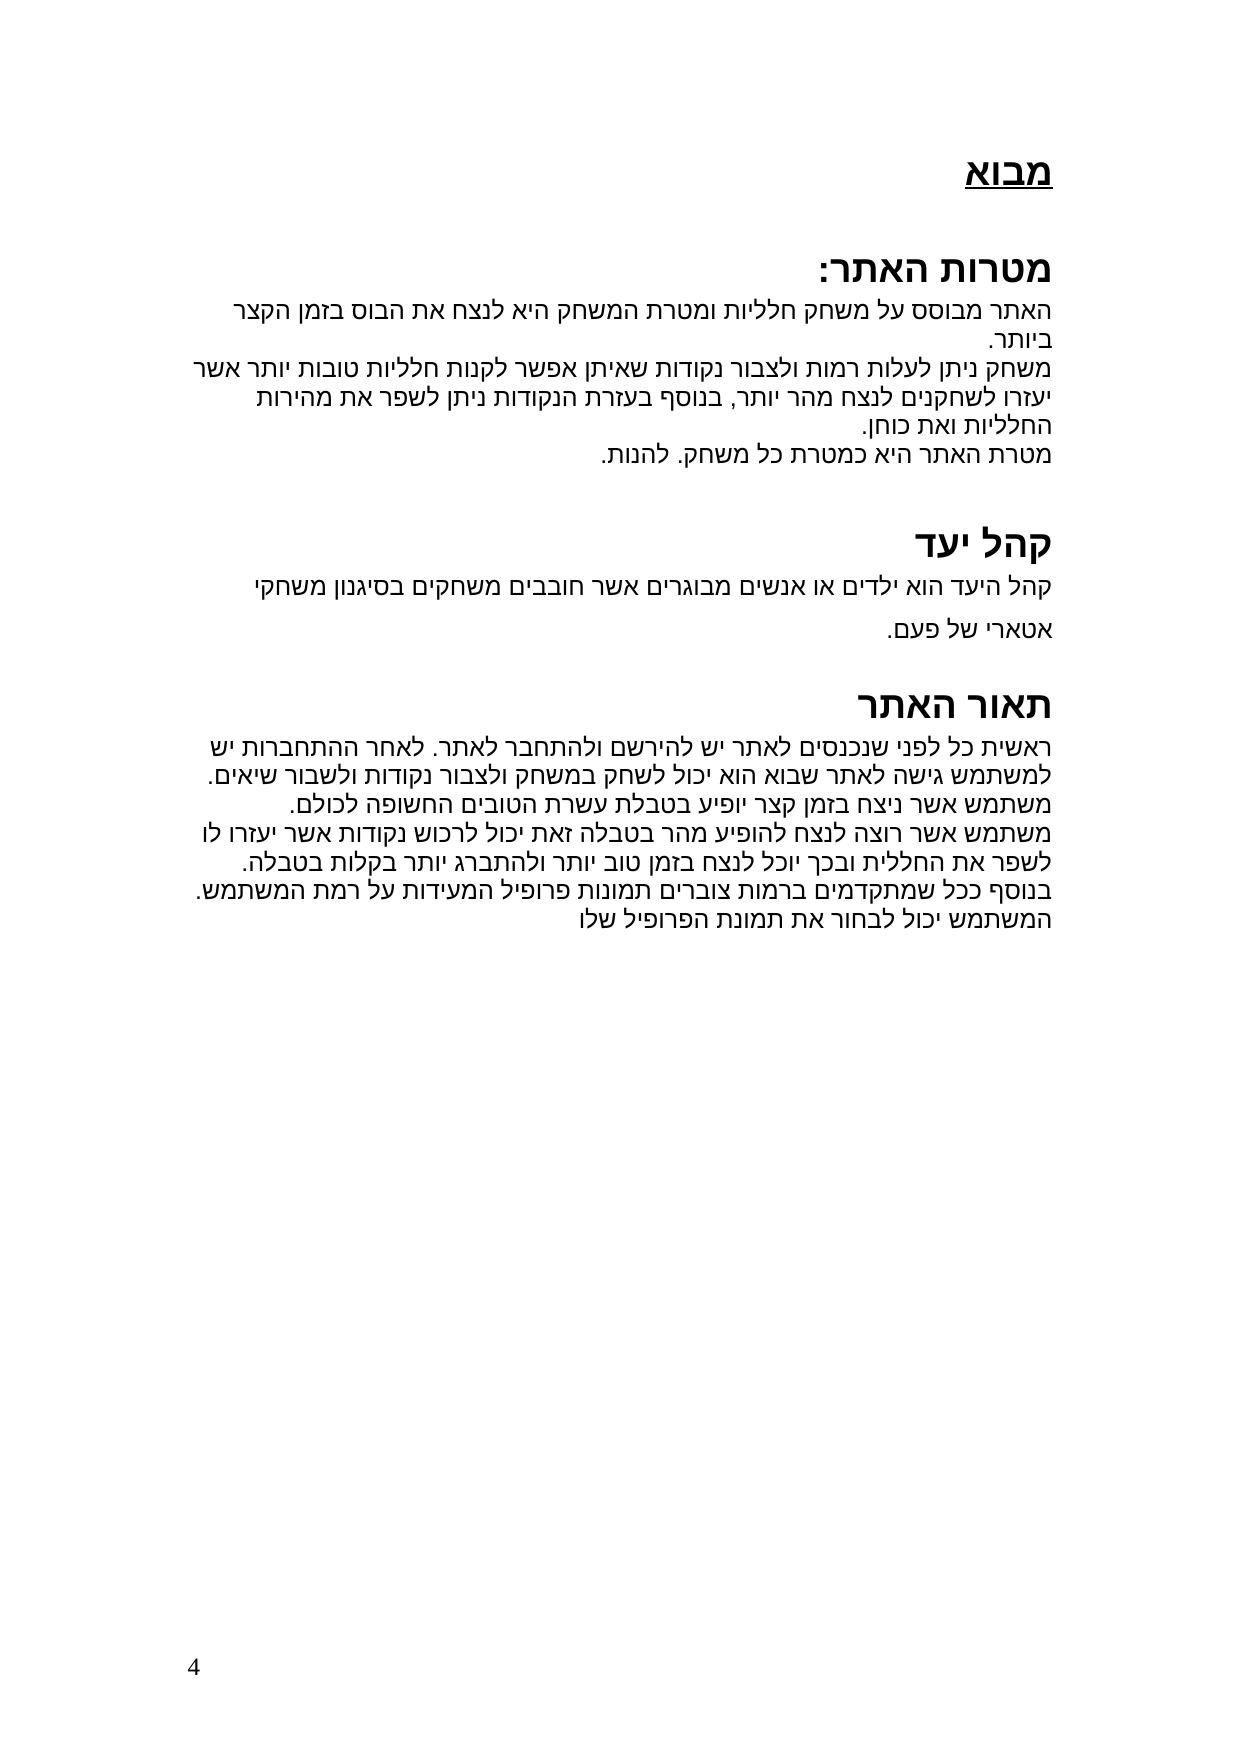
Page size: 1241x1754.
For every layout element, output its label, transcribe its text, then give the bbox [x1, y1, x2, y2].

text בנוסף ככל שמתקדמים ברמות צוברים תמונות פרופיל המעידות על רמת המשתמש. [187, 876, 1053, 905]
text האתר מבוסס על משחק חלליות ומטרת המשחק היא לנצח את הבוס בזמן הקצר ביותר. [187, 296, 1053, 354]
text ראשית כל לפני שנכנסים לאתר יש להירשם ולהתחבר לאתר. לאחר ההתחברות יש למשתמש גישה לאתר שבוא הוא יכול לשחק במשחק ולצבור נקודות ולשבור שיאים. משתמש אשר ניצח בזמן קצר יופיע בטבלת עשרת הטובים החשופה לכולם. [187, 732, 1053, 819]
text המשתמש יכול לבחור את תמונת הפרופיל שלו [187, 905, 1053, 934]
subtitle מטרות האתר: [187, 247, 1053, 290]
text קהל היעד הוא ילדים או אנשים מבוגרים אשר חובבים משחקים בסיגנון משחקי אטארי של פעם. [187, 572, 1053, 644]
subtitle קהל יעד [187, 522, 1053, 566]
text מטרת האתר היא כמטרת כל משחק. להנות. [187, 440, 1053, 469]
subtitle תאור האתר [187, 683, 1053, 726]
text משחק ניתן לעלות רמות ולצבור נקודות שאיתן אפשר לקנות חלליות טובות יותר אשר יעזרו לשחקנים לנצח מהר יותר, בנוסף בעזרת הנקודות ניתן לשפר את מהירות החלליות ואת כוחן. [187, 354, 1053, 440]
subtitle מבוא [187, 150, 1053, 193]
text משתמש אשר רוצה לנצח להופיע מהר בטבלה זאת יכול לרכוש נקודות אשר יעזרו לו לשפר את החללית ובכך יוכל לנצח בזמן טוב יותר ולהתברג יותר בקלות בטבלה. [187, 819, 1053, 876]
